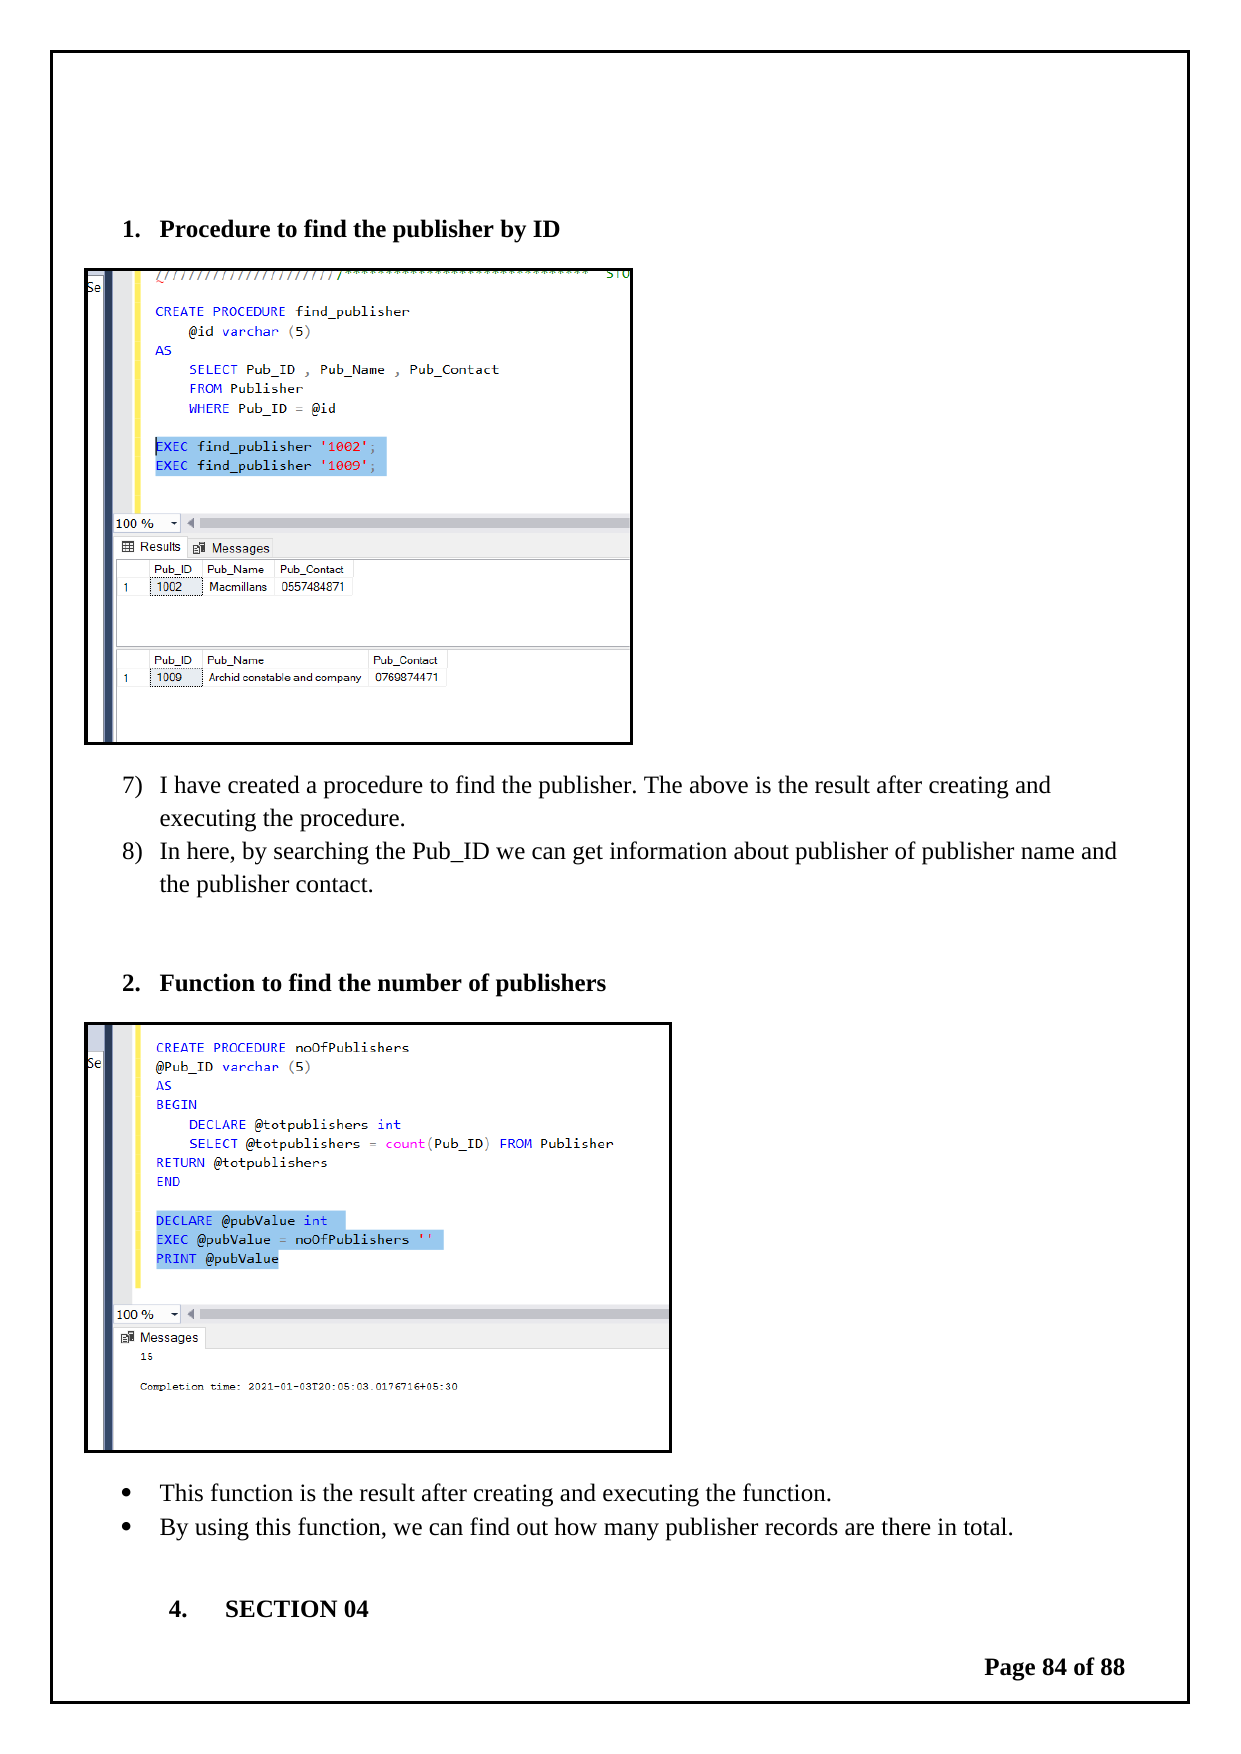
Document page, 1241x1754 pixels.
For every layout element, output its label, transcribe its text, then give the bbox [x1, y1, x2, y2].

list In here, by searching the Pub_ID we can get information about publisher of publisher name and the publisher contact. [122, 836, 1125, 898]
picture [88, 1025, 669, 1450]
list This function is the result after creating and executing the function. [122, 1478, 1125, 1507]
list By using this function, we can find out how many publisher records are there in total. [122, 1512, 1125, 1540]
picture [88, 271, 630, 742]
list Procedure to find the publisher by ID [122, 214, 1125, 243]
subtitle 4. SECTION 04 [169, 1594, 1125, 1623]
list Function to find the number of publishers [122, 968, 1125, 997]
list I have created a procedure to find the publisher. The above is the result after creating and executing the procedure. [122, 770, 1125, 832]
